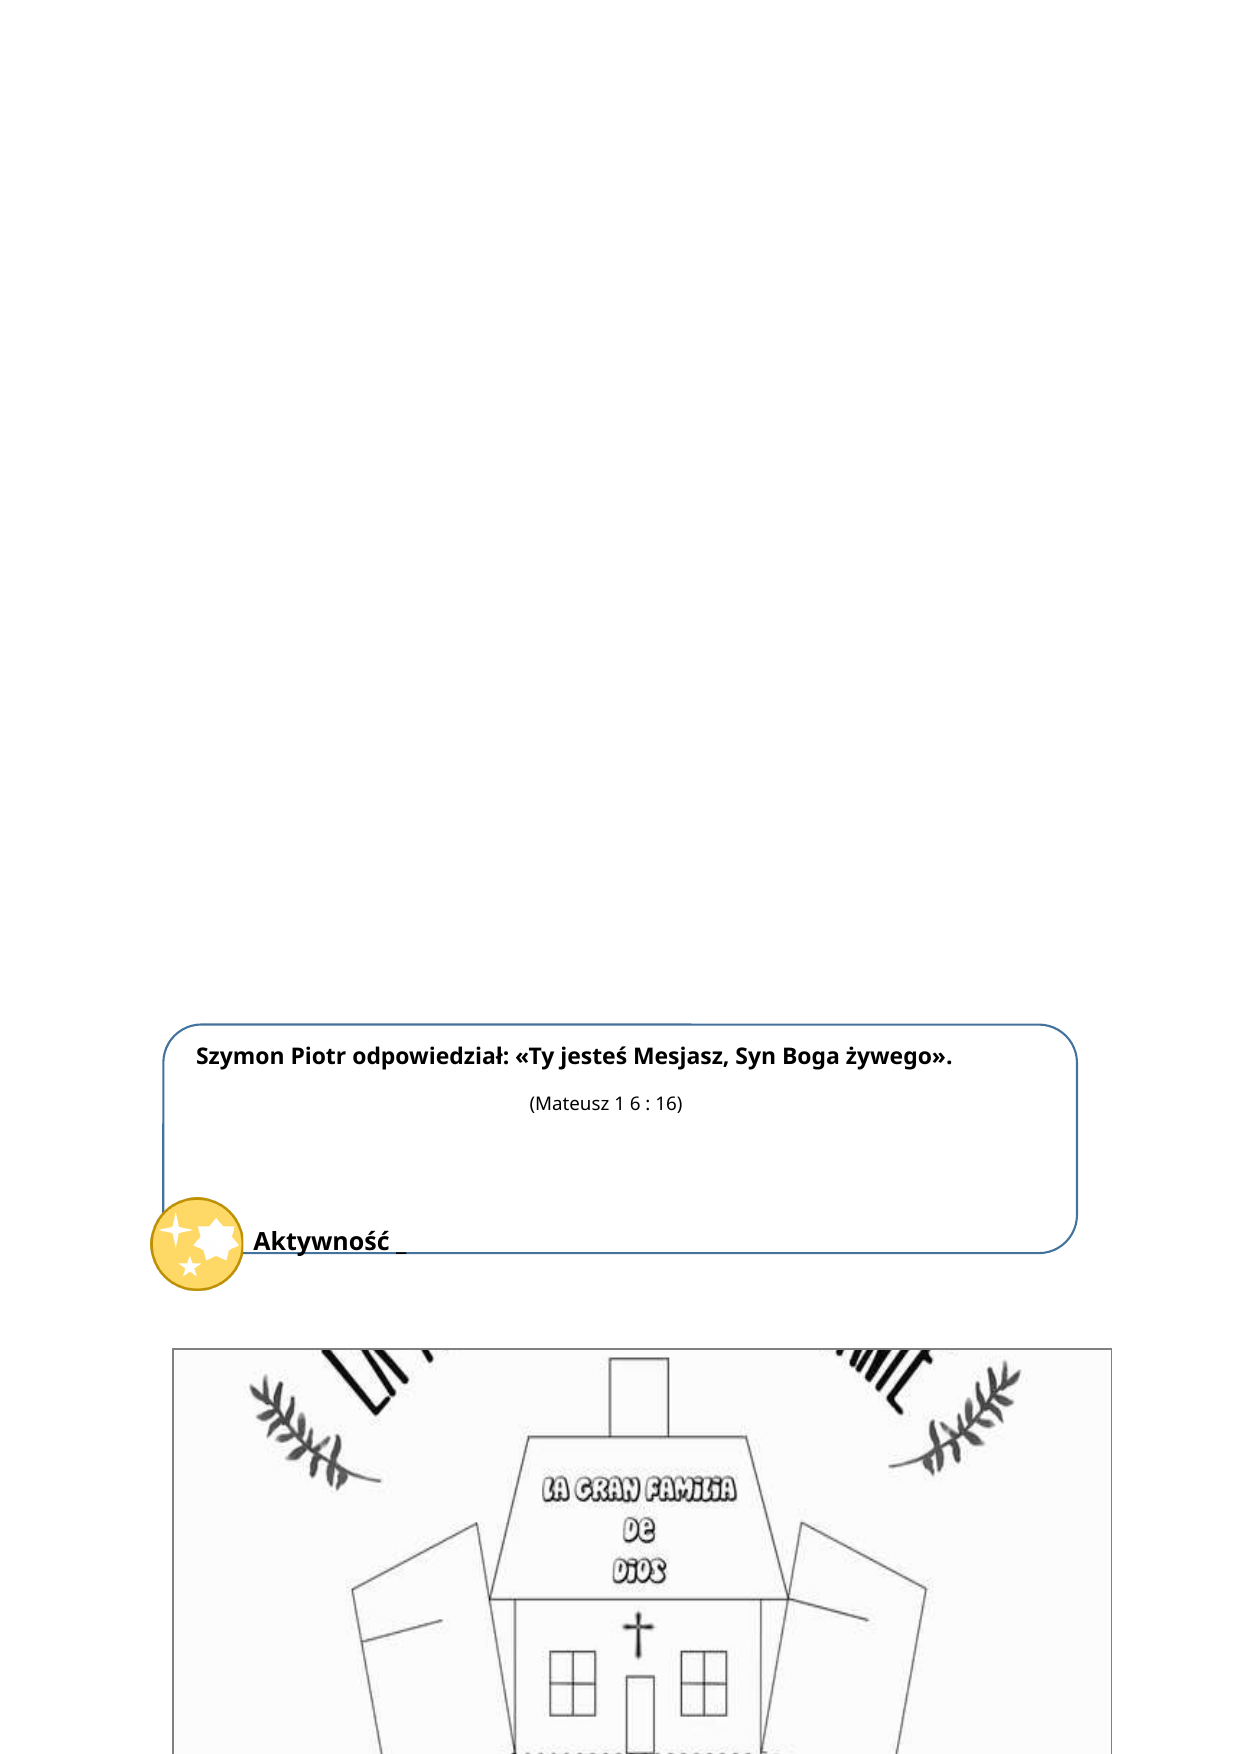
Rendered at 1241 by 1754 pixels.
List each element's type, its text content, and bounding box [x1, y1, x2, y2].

picture [150, 1197, 244, 1291]
text (Mateusz 1 6 : 16) [150, 1090, 1090, 1116]
text Szymon Piotr odpowiedział: «Ty jesteś Mesjasz, Syn Boga żywego». [150, 1040, 1090, 1071]
text Aktywność _ [244, 1223, 1090, 1257]
picture [174, 1350, 1111, 1754]
